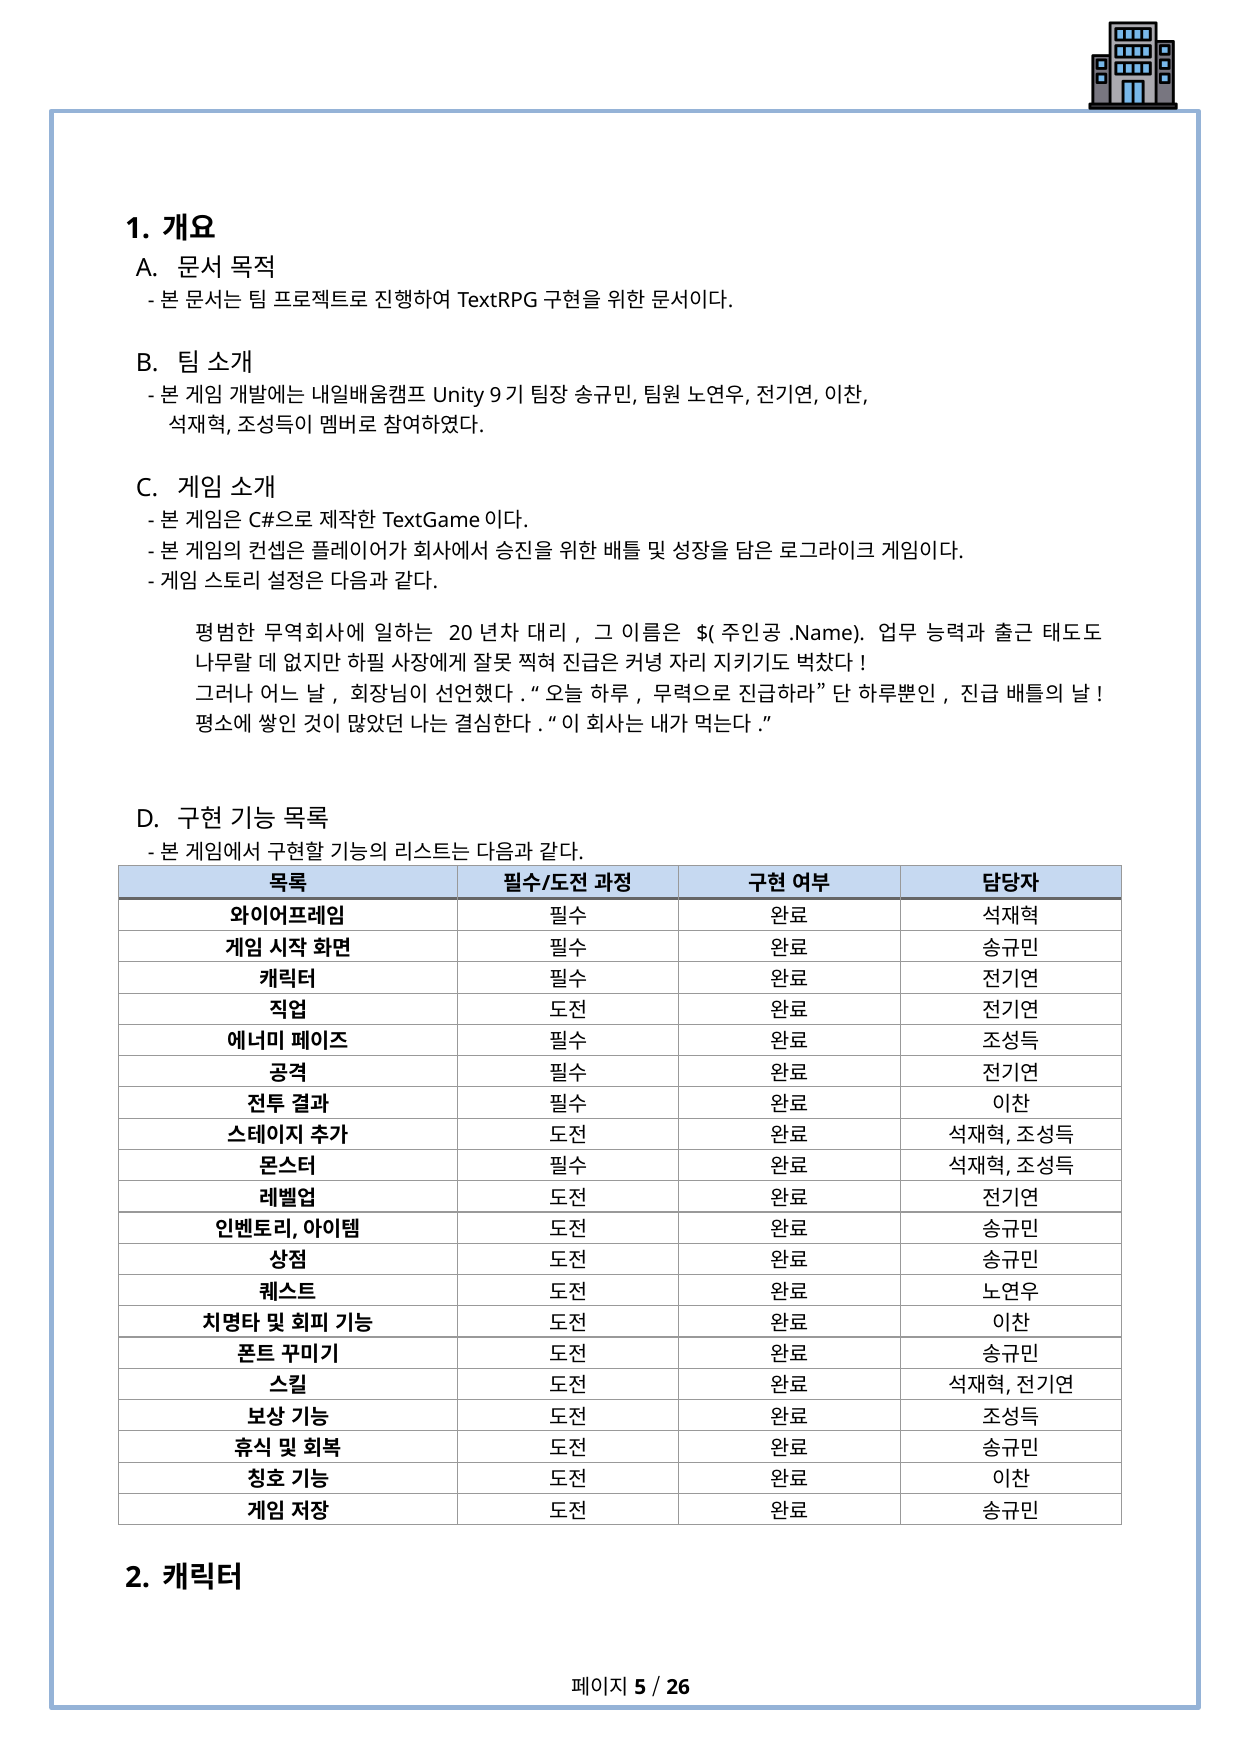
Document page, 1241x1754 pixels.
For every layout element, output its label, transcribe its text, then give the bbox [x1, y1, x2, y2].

table_cell 완료 [679, 1463, 900, 1493]
table_cell 도전 [458, 1369, 678, 1399]
table_cell 스킬 [119, 1369, 457, 1399]
table_cell 완료 [679, 1181, 900, 1211]
table_cell 조성득 [901, 1025, 1121, 1055]
list 팀 소개 [136, 342, 1122, 378]
table_cell 보상 기능 [119, 1400, 457, 1430]
table_cell 와이어프레임 [119, 900, 457, 930]
table_header 담당자 [901, 866, 1121, 897]
table_cell 완료 [679, 962, 900, 992]
table_cell 완료 [679, 1306, 900, 1336]
table_header 목록 [119, 866, 457, 897]
table_cell 완료 [679, 1056, 900, 1086]
table_cell 도전 [458, 1400, 678, 1430]
table_cell 전기연 [901, 994, 1121, 1024]
text - 본 문서는 팀 프로젝트로 진행하여 TextRPG 구현을 위한 문서이다. [148, 283, 1122, 314]
table_cell 퀘스트 [119, 1275, 457, 1305]
table_cell 완료 [679, 1150, 900, 1180]
table_cell 필수 [458, 1056, 678, 1086]
list 문서 목적 [136, 247, 1122, 283]
table_cell 석재혁, 전기연 [901, 1369, 1121, 1399]
table_cell 이찬 [901, 1463, 1121, 1493]
table_cell 상점 [119, 1244, 457, 1274]
table_cell 송규민 [901, 931, 1121, 961]
table_cell 전기연 [901, 962, 1121, 992]
table_cell 완료 [679, 994, 900, 1024]
table_cell 필수 [458, 1087, 678, 1117]
table_cell 공격 [119, 1056, 457, 1086]
text - 본 게임은 C#으로 제작한 TextGame이다. [148, 504, 1122, 534]
text - 본 게임에서 구현할 기능의 리스트는 다음과 같다. [148, 835, 1122, 865]
table_cell 필수 [458, 900, 678, 930]
list 게임 소개 [136, 467, 1122, 504]
table_cell 인벤토리, 아이템 [119, 1213, 457, 1243]
table_cell 석재혁, 조성득 [901, 1150, 1121, 1180]
table_cell 게임 저장 [119, 1494, 457, 1524]
text - 본 게임 개발에는 내일배움캠프 Unity 9기 팀장 송규민, 팀원 노연우, 전기연, 이찬, 석재혁, 조성득이 멤버로 참여하였다. [148, 378, 1122, 439]
table_cell 완료 [679, 1494, 900, 1524]
text - 본 게임의 컨셉은 플레이어가 회사에서 승진을 위한 배틀 및 성장을 담은 로그라이크 게임이다. [148, 534, 1122, 564]
table_cell 전투 결과 [119, 1087, 457, 1117]
table_cell 캐릭터 [119, 962, 457, 992]
table_cell 완료 [679, 1119, 900, 1149]
table_cell 도전 [458, 1338, 678, 1368]
table_cell 직업 [119, 994, 457, 1024]
table_cell 송규민 [901, 1338, 1121, 1368]
table_cell 게임 시작 화면 [119, 931, 457, 961]
table_cell 완료 [679, 1213, 900, 1243]
table_cell 송규민 [901, 1213, 1121, 1243]
table_cell 송규민 [901, 1494, 1121, 1524]
table_cell 완료 [679, 1338, 900, 1368]
table_cell 완료 [679, 900, 900, 930]
table_cell 완료 [679, 931, 900, 961]
table_cell 도전 [458, 1181, 678, 1211]
table_cell 완료 [679, 1369, 900, 1399]
table_cell 도전 [458, 1306, 678, 1336]
table_cell 도전 [458, 994, 678, 1024]
table_cell 완료 [679, 1275, 900, 1305]
table_cell 필수 [458, 962, 678, 992]
table_cell 도전 [458, 1213, 678, 1243]
table_cell 완료 [679, 1400, 900, 1430]
table_cell 도전 [458, 1275, 678, 1305]
list 개요 [125, 205, 1122, 247]
list 구현 기능 목록 [136, 799, 1122, 835]
table_cell 도전 [458, 1119, 678, 1149]
table_header 구현 여부 [679, 866, 900, 897]
table_cell 필수 [458, 1025, 678, 1055]
table_cell 칭호 기능 [119, 1463, 457, 1493]
table_header 필수/도전 과정 [458, 866, 678, 897]
table_cell 석재혁, 조성득 [901, 1119, 1121, 1149]
table_cell 전기연 [901, 1056, 1121, 1086]
table_cell 레벨업 [119, 1181, 457, 1211]
table_cell 전기연 [901, 1181, 1121, 1211]
table_cell 몬스터 [119, 1150, 457, 1180]
table_cell 도전 [458, 1494, 678, 1524]
text - 게임 스토리 설정은 다음과 같다. [148, 564, 1122, 594]
table_cell 송규민 [901, 1244, 1121, 1274]
table_cell 석재혁 [901, 900, 1121, 930]
table_cell 치명타 및 회피 기능 [119, 1306, 457, 1336]
table_cell 이찬 [901, 1306, 1121, 1336]
table_cell 휴식 및 회복 [119, 1431, 457, 1462]
table_cell 도전 [458, 1244, 678, 1274]
table_cell 스테이지 추가 [119, 1119, 457, 1149]
table_cell 에너미 페이즈 [119, 1025, 457, 1055]
table_cell 도전 [458, 1431, 678, 1462]
table_cell 필수 [458, 1150, 678, 1180]
table_cell 이찬 [901, 1087, 1121, 1117]
table_cell 완료 [679, 1087, 900, 1117]
table_cell 완료 [679, 1025, 900, 1055]
table_cell 폰트 꾸미기 [119, 1338, 457, 1368]
table_cell 도전 [458, 1463, 678, 1493]
table_cell 완료 [679, 1431, 900, 1462]
table_cell 노연우 [901, 1275, 1121, 1305]
picture [1087, 20, 1179, 111]
table_cell 조성득 [901, 1400, 1121, 1430]
table_cell 필수 [458, 931, 678, 961]
table_cell 완료 [679, 1244, 900, 1274]
list 캐릭터 [125, 1553, 1122, 1596]
table_cell 송규민 [901, 1431, 1121, 1462]
